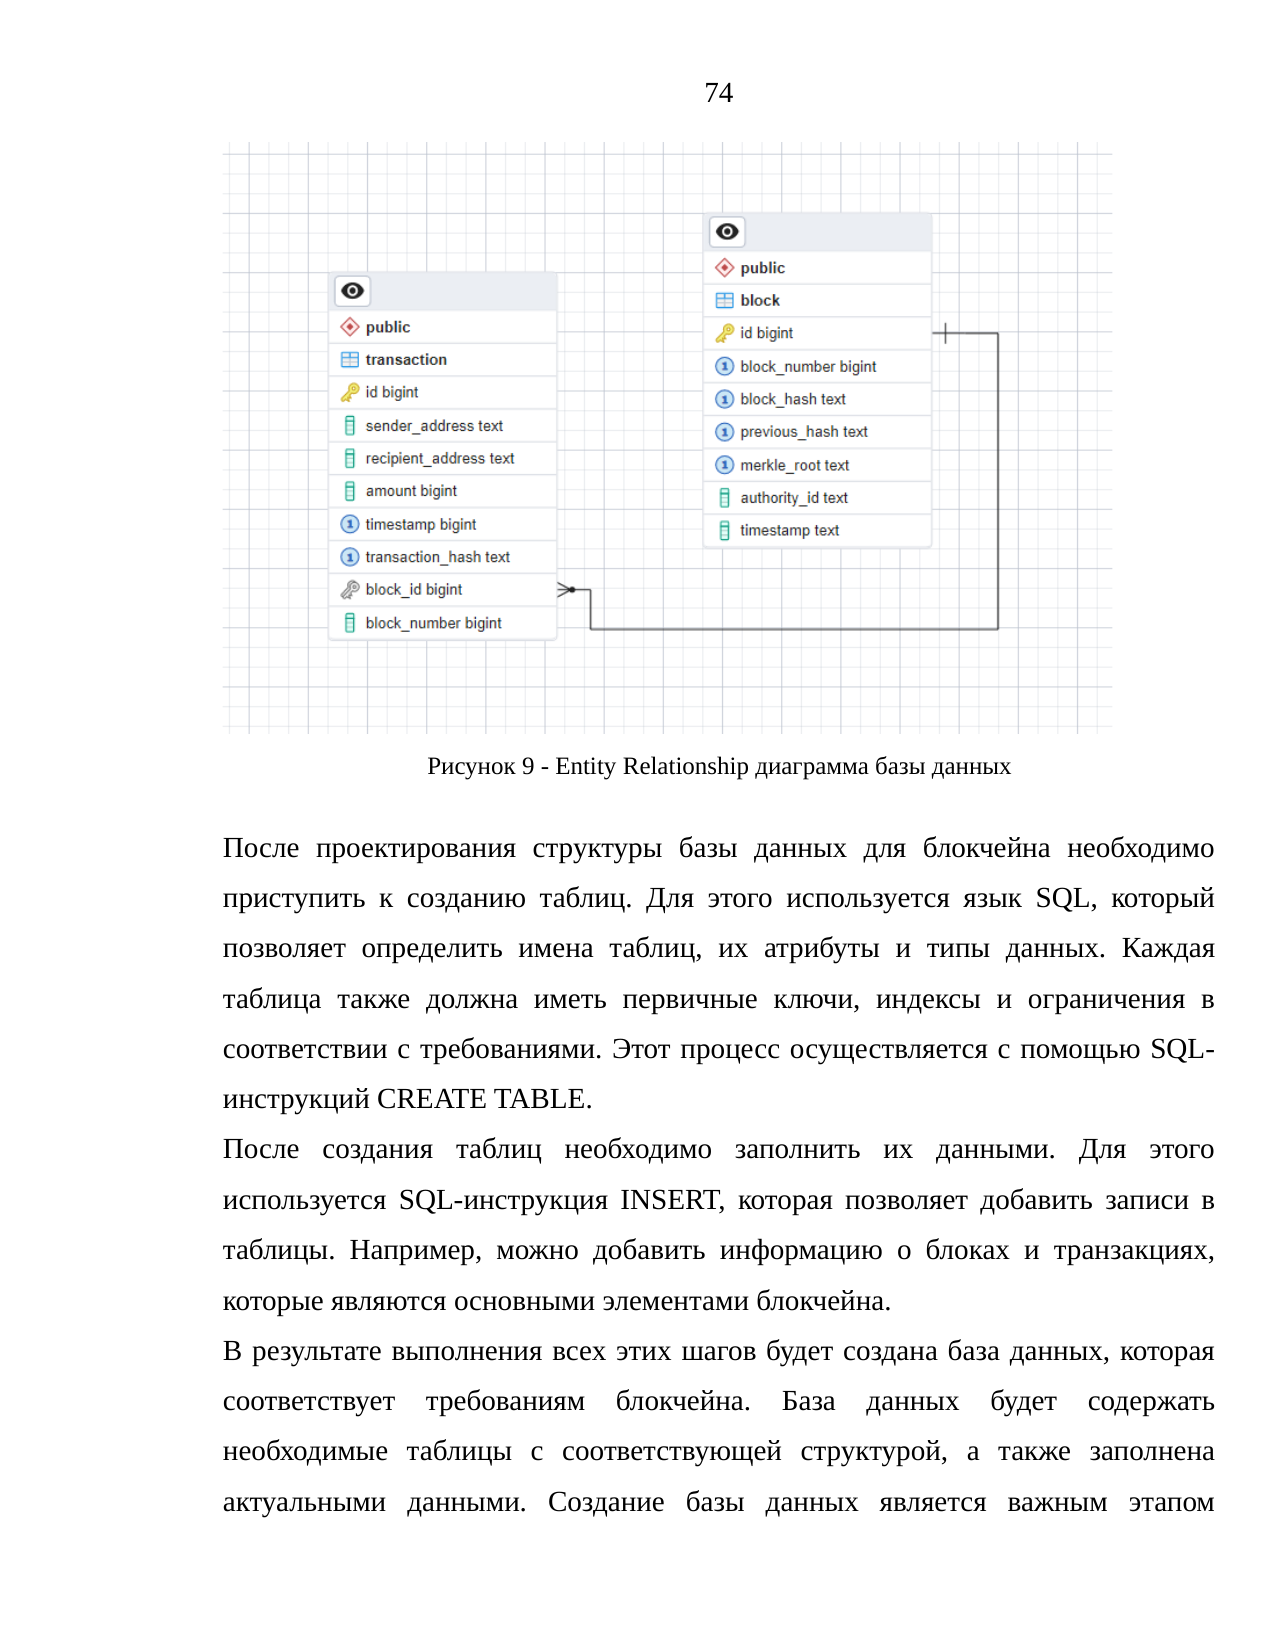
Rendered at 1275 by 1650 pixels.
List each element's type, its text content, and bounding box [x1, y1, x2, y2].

text Рисунок 9 - Entity Relationship диаграмма базы данных [223, 751, 1216, 779]
list После проектирования структуры базы данных для блокчейна необходимо приступить к созданию таблиц. Для этого используется язык SQL, который позволяет определить имена таблиц, их атрибуты и типы данных. Каждая таблица также должна иметь первичные ключи, индексы и ограничения в соответствии с требованиями. Этот процесс осуществляется с помощью SQL-инструкций CREATE TABLE. [223, 830, 1216, 1115]
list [223, 1333, 1216, 1517]
picture [222, 142, 1113, 734]
list После создания таблиц необходимо заполнить их данными. Для этого используется SQL-инструкция INSERT, которая позволяет добавить записи в таблицы. Например, можно добавить информацию о блоках и транзакциях, которые являются основными элементами блокчейна. [223, 1132, 1216, 1316]
